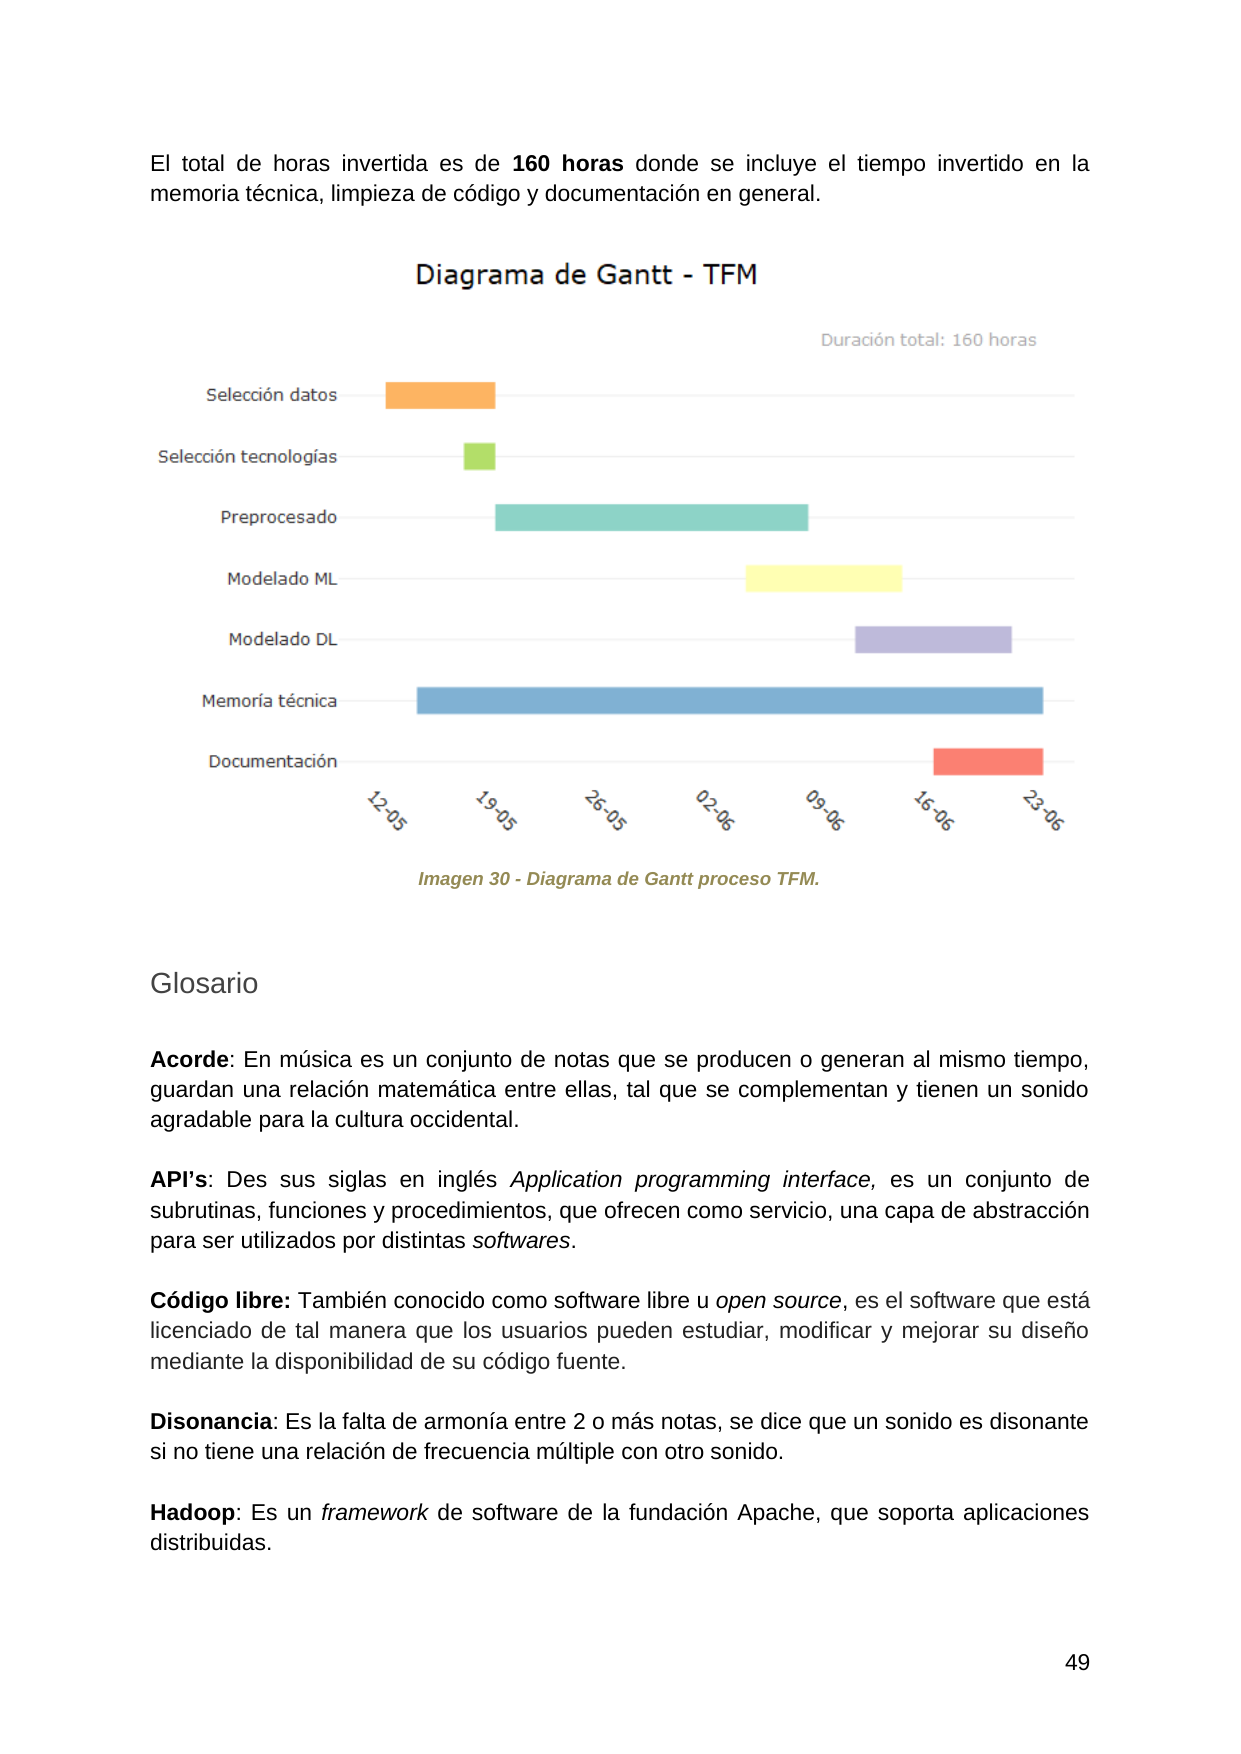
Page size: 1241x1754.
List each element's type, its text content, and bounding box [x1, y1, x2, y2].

text API’s: Des sus siglas en inglés Application programming interface, es un conjunto de subrutinas, funciones y procedimientos, que ofrecen como servicio, una capa de abstracción para ser utilizados por distintas softwares. [150, 1166, 1090, 1253]
text Código libre: También conocido como software libre u open source, es el software​ que está licenciado de tal manera que los usuarios pueden estudiar, modificar y mejorar su diseño mediante la disponibilidad de su código fuente. [150, 1287, 1090, 1318]
text Imagen 30 - Diagrama de Gantt proceso TFM. [150, 868, 1090, 889]
text Código libre: También conocido como software libre u open source, es el software​ que está licenciado de tal manera que los usuarios pueden estudiar, modificar y mejorar su diseño mediante la disponibilidad de su código fuente. [150, 1344, 1090, 1374]
subtitle Glosario [150, 966, 1090, 999]
text El total de horas invertida es de 160 horas donde se incluye el tiempo invertido en la memoria técnica, limpieza de código y documentación en general. [150, 150, 1090, 207]
picture [150, 240, 1088, 844]
text Disonancia: Es la falta de armonía entre 2 o más notas, se dice que un sonido es disonante si no tiene una relación de frecuencia múltiple con otro sonido. [150, 1408, 1090, 1464]
text Acorde: En música es un conjunto de notas que se producen o generan al mismo tiempo, guardan una relación matemática entre ellas, tal que se complementan y tienen un sonido agradable para la cultura occidental. [150, 1046, 1090, 1132]
text Hadoop: Es un framework de software de la fundación Apache, que soporta aplicaciones distribuidas. [150, 1499, 1090, 1555]
